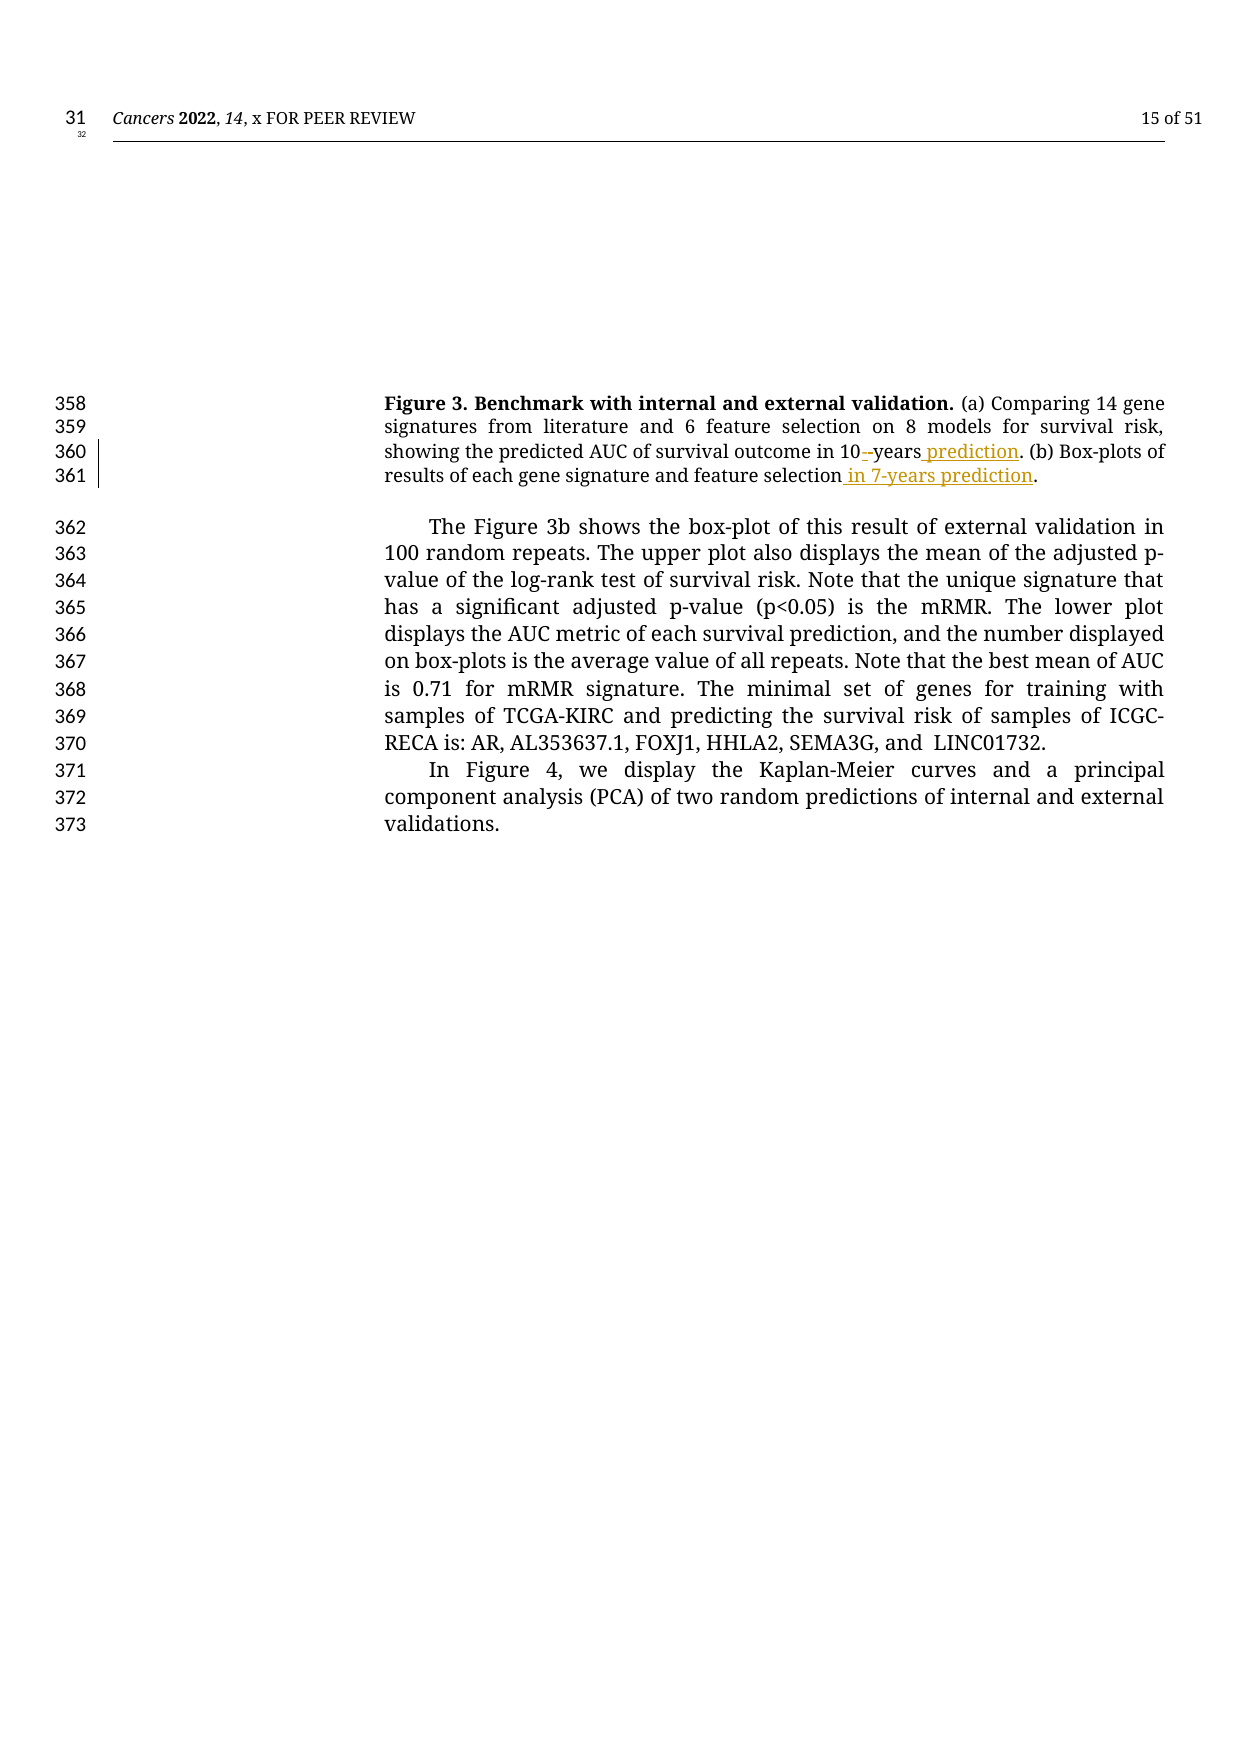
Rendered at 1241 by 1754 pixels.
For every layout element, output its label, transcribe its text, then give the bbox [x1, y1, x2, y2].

text The Figure 3b shows the box-plot of this result of external validation in 100 random repeats. The upper plot also displays the mean of the adjusted p-value of the log-rank test of survival risk. Note that the unique signature that has a significant adjusted p-value (p<0.05) is the mRMR. The lower plot displays the AUC metric of each survival prediction, and the number displayed on box-plots is the average value of all repeats. Note that the best mean of AUC is 0.71 for mRMR signature. The minimal set of genes for training with samples of TCGA-KIRC and predicting the survival risk of samples of ICGC-RECA is: AR, AL353637.1, FOXJ1, HHLA2, SEMA3G, and LINC01732. [384, 513, 1165, 756]
text Figure 3. Benchmark with internal and external validation. (a) Comparing 14 gene signatures from literature and 6 feature selection on 8 models for survival risk, showing the predicted AUC of survival outcome in 10years. (b) Box-plots of results of each gene signature and feature selection. [384, 391, 1165, 488]
text In Figure 4, we display the Kaplan-Meier curves and a principal component analysis (PCA) of two random predictions of internal and external validations. [384, 756, 1165, 837]
